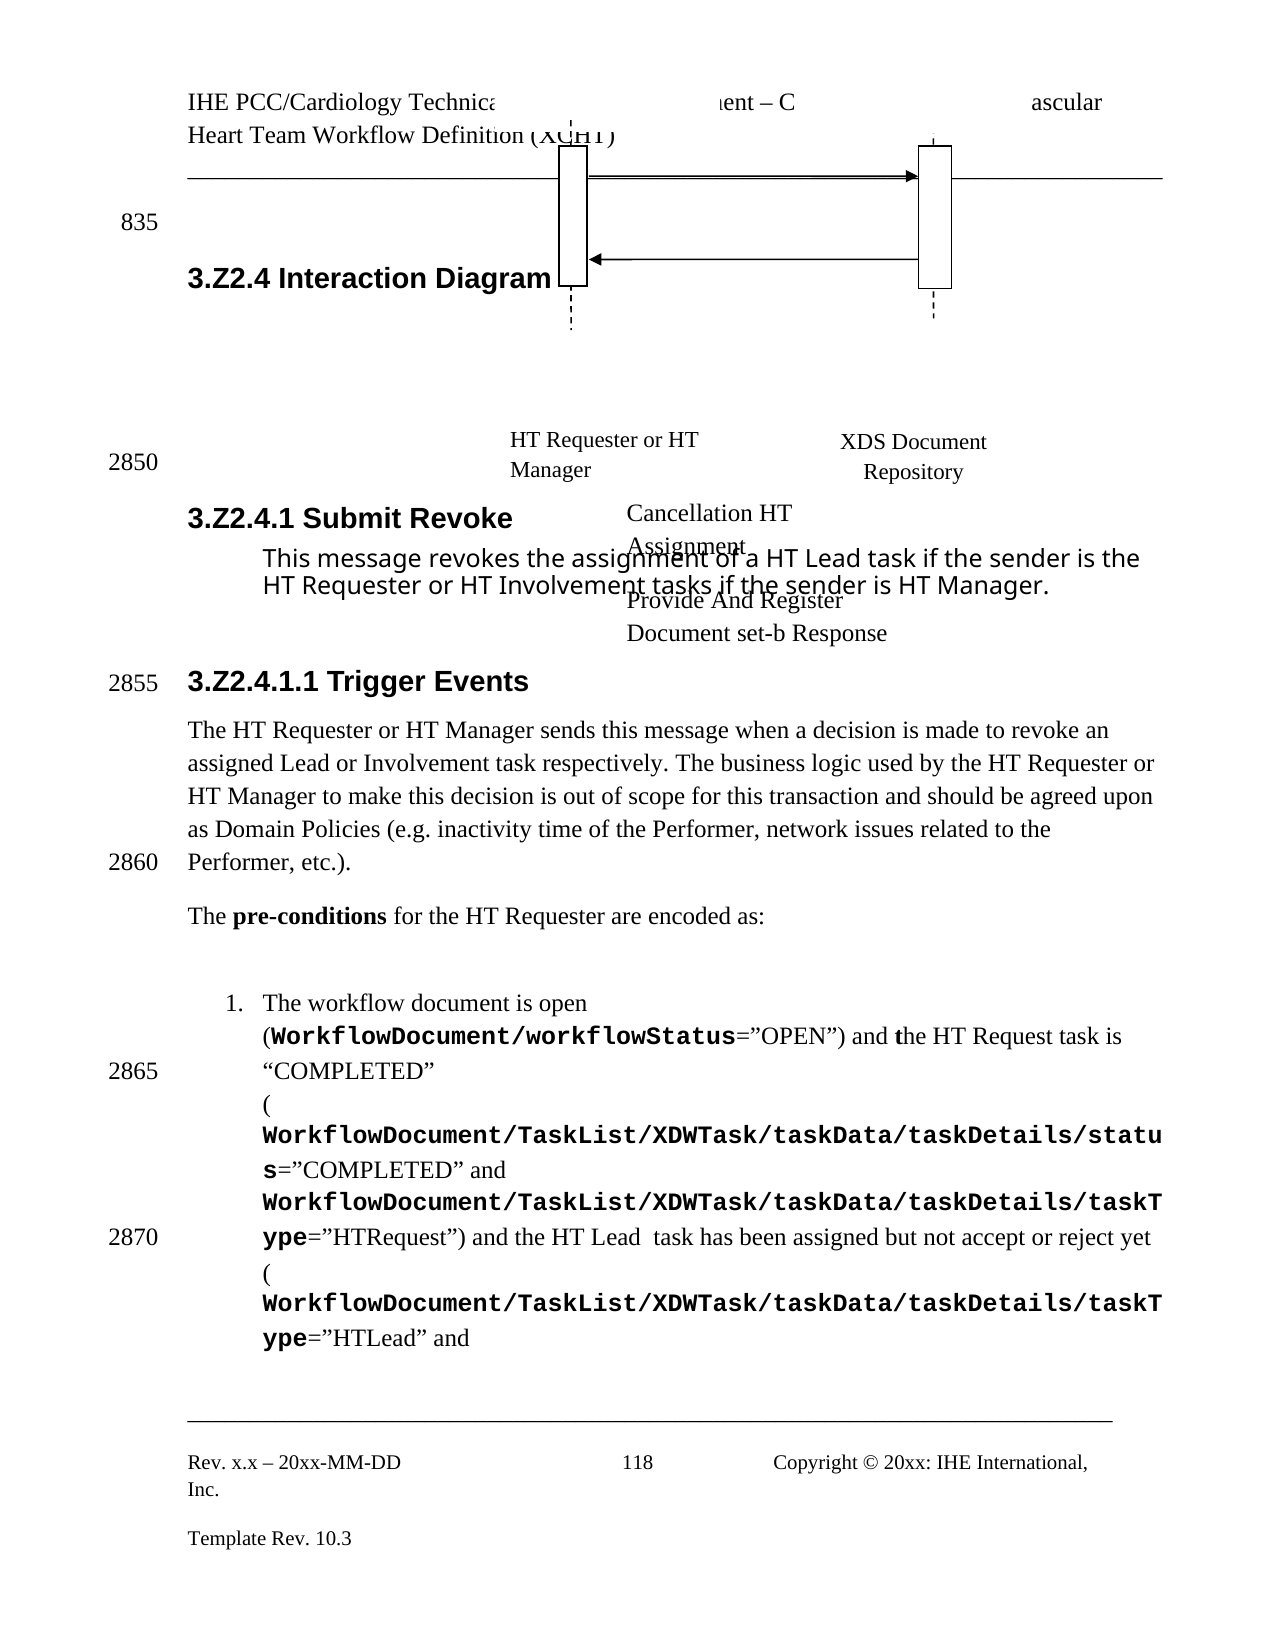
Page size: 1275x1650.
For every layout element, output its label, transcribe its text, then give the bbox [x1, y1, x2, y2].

text The HT Requester or HT Manager sends this message when a decision is made to revoke an assigned Lead or Involvement task respectively. The business logic used by the HT Requester or HT Manager to make this decision is out of scope for this transaction and should be agreed upon as Domain Policies (e.g. inactivity time of the Performer, network issues related to the Performer, etc.). [187, 715, 1162, 876]
text This message revokes the assignment of a HT Lead task if the sender is the HT Requester or HT Involvement tasks if the sender is HT Manager. [262, 546, 1162, 600]
text The pre-conditions for the HT Requester are encoded as: [187, 901, 1162, 963]
subtitle 3.Z2.4 Interaction Diagram [187, 261, 1162, 295]
subtitle 3.Z2.4.1 Submit Revoke [187, 501, 1162, 534]
subtitle 3.Z2.4.1.1 Trigger Events [187, 664, 1162, 698]
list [225, 988, 1162, 1354]
